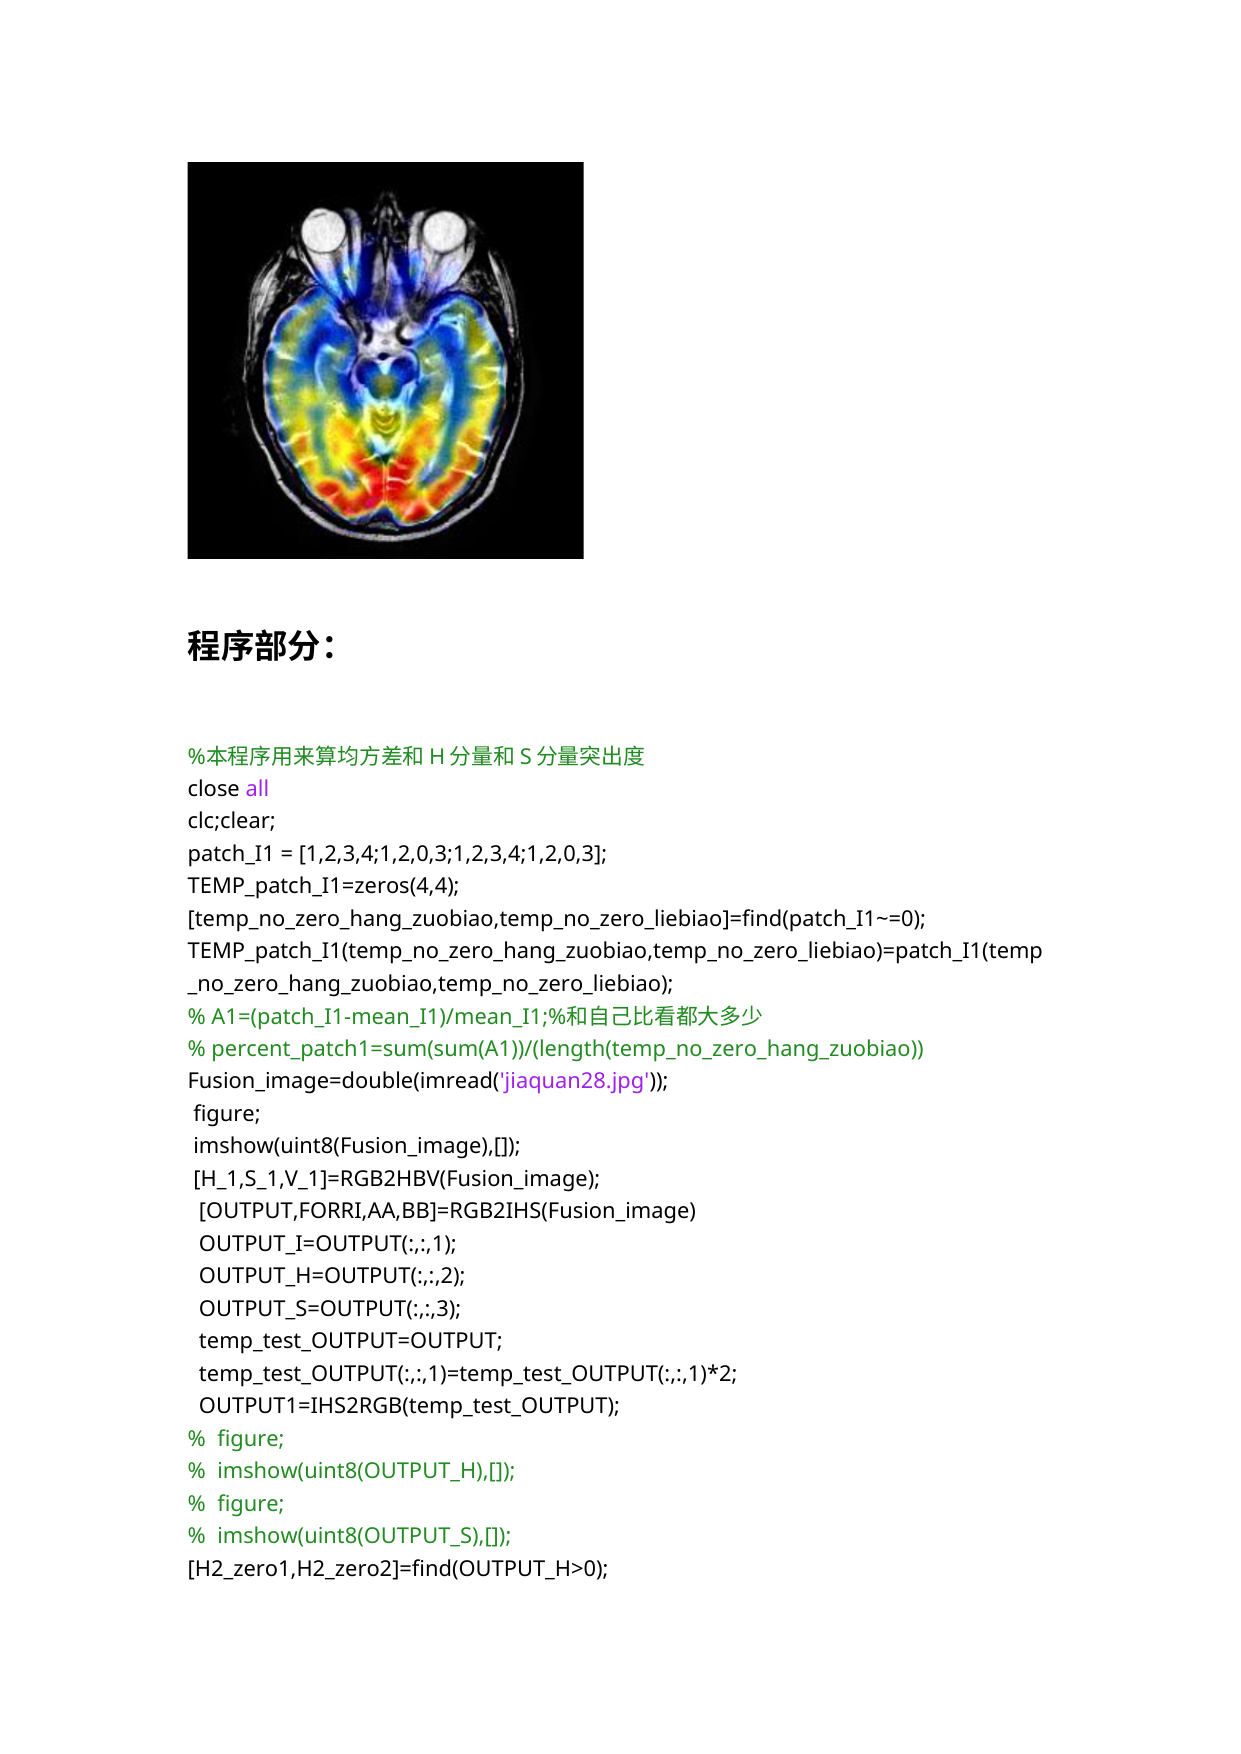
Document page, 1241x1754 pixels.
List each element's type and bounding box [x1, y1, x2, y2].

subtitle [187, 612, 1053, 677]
picture [187, 162, 584, 559]
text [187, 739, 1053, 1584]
